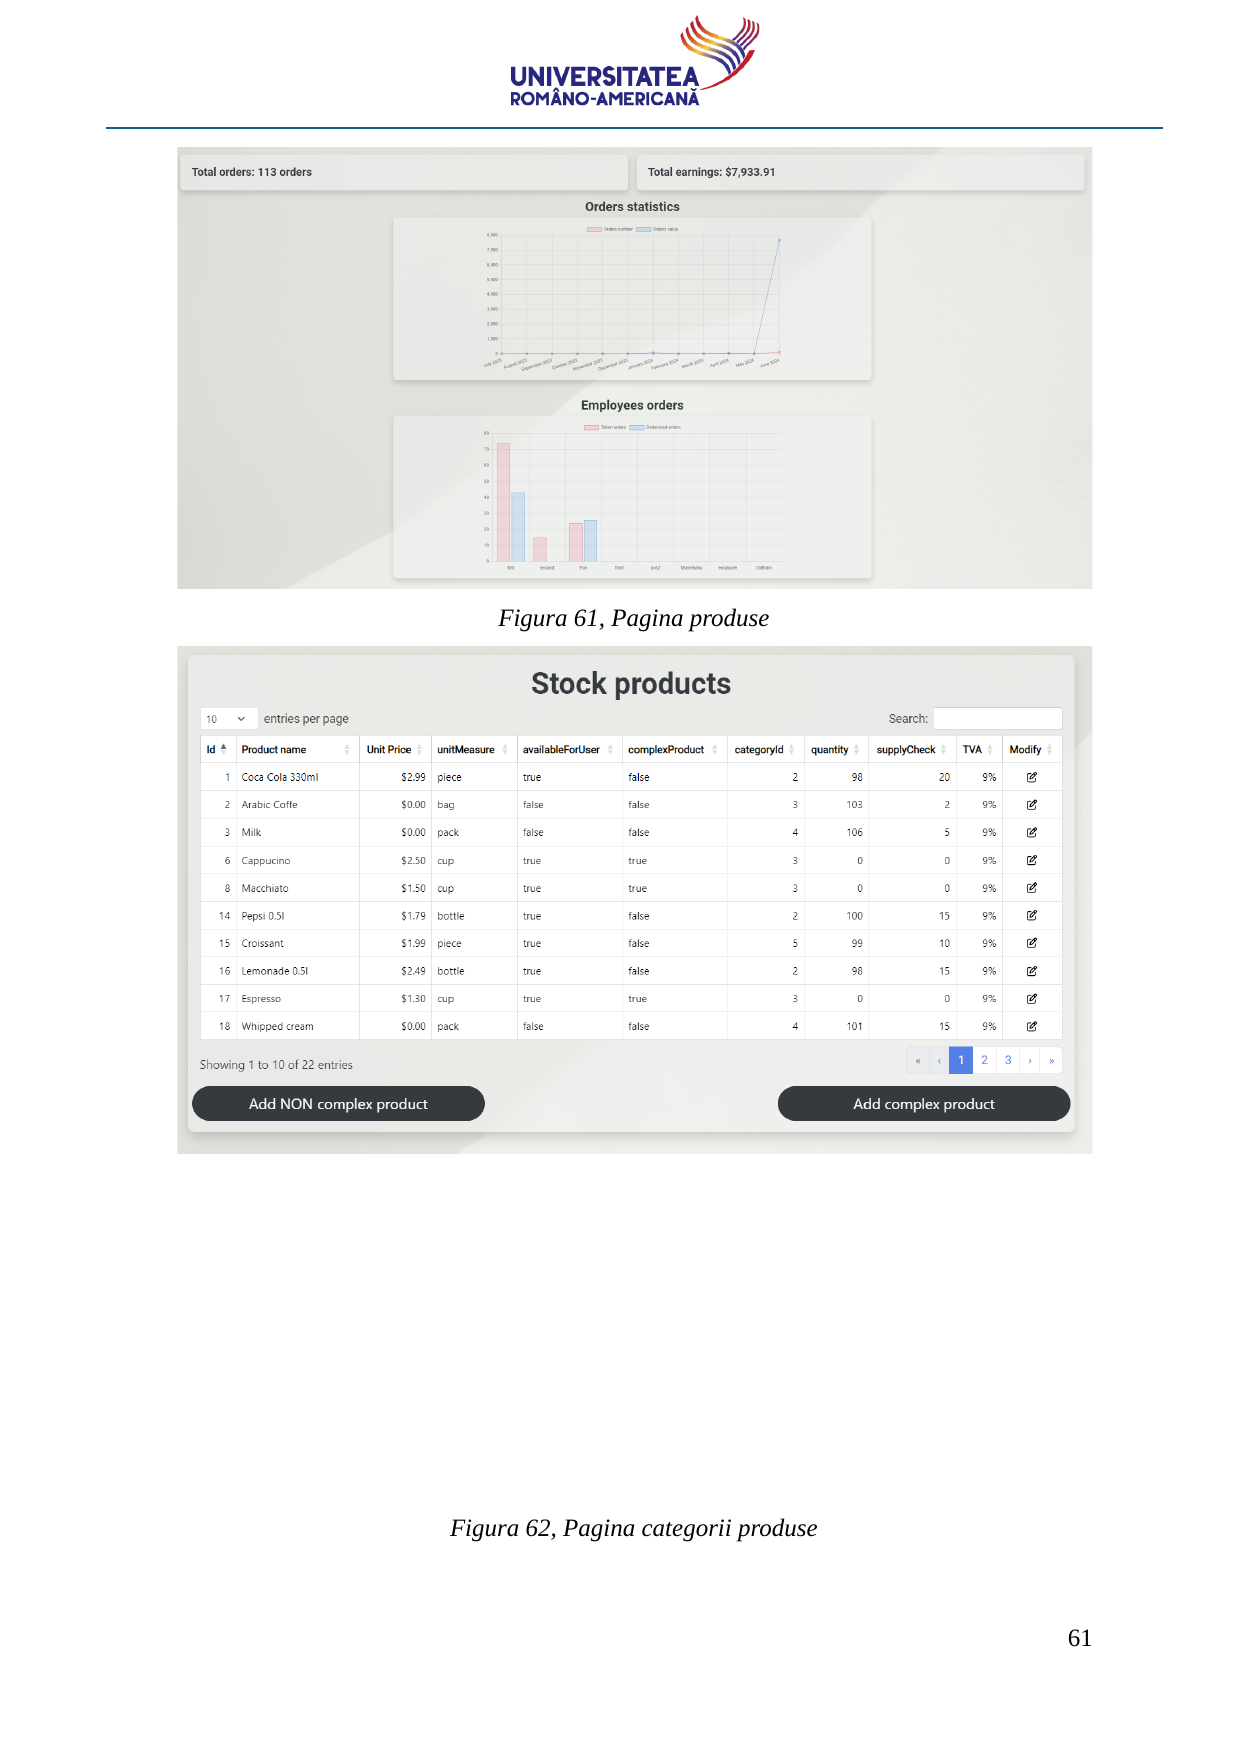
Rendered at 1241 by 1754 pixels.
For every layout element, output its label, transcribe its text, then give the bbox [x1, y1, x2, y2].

picture [177, 646, 1093, 1154]
text Figura 61, Pagina produse [177, 603, 1092, 632]
picture [507, 12, 763, 109]
text Figura 62, Pagina categorii produse [177, 1513, 1092, 1541]
picture [177, 147, 1093, 589]
